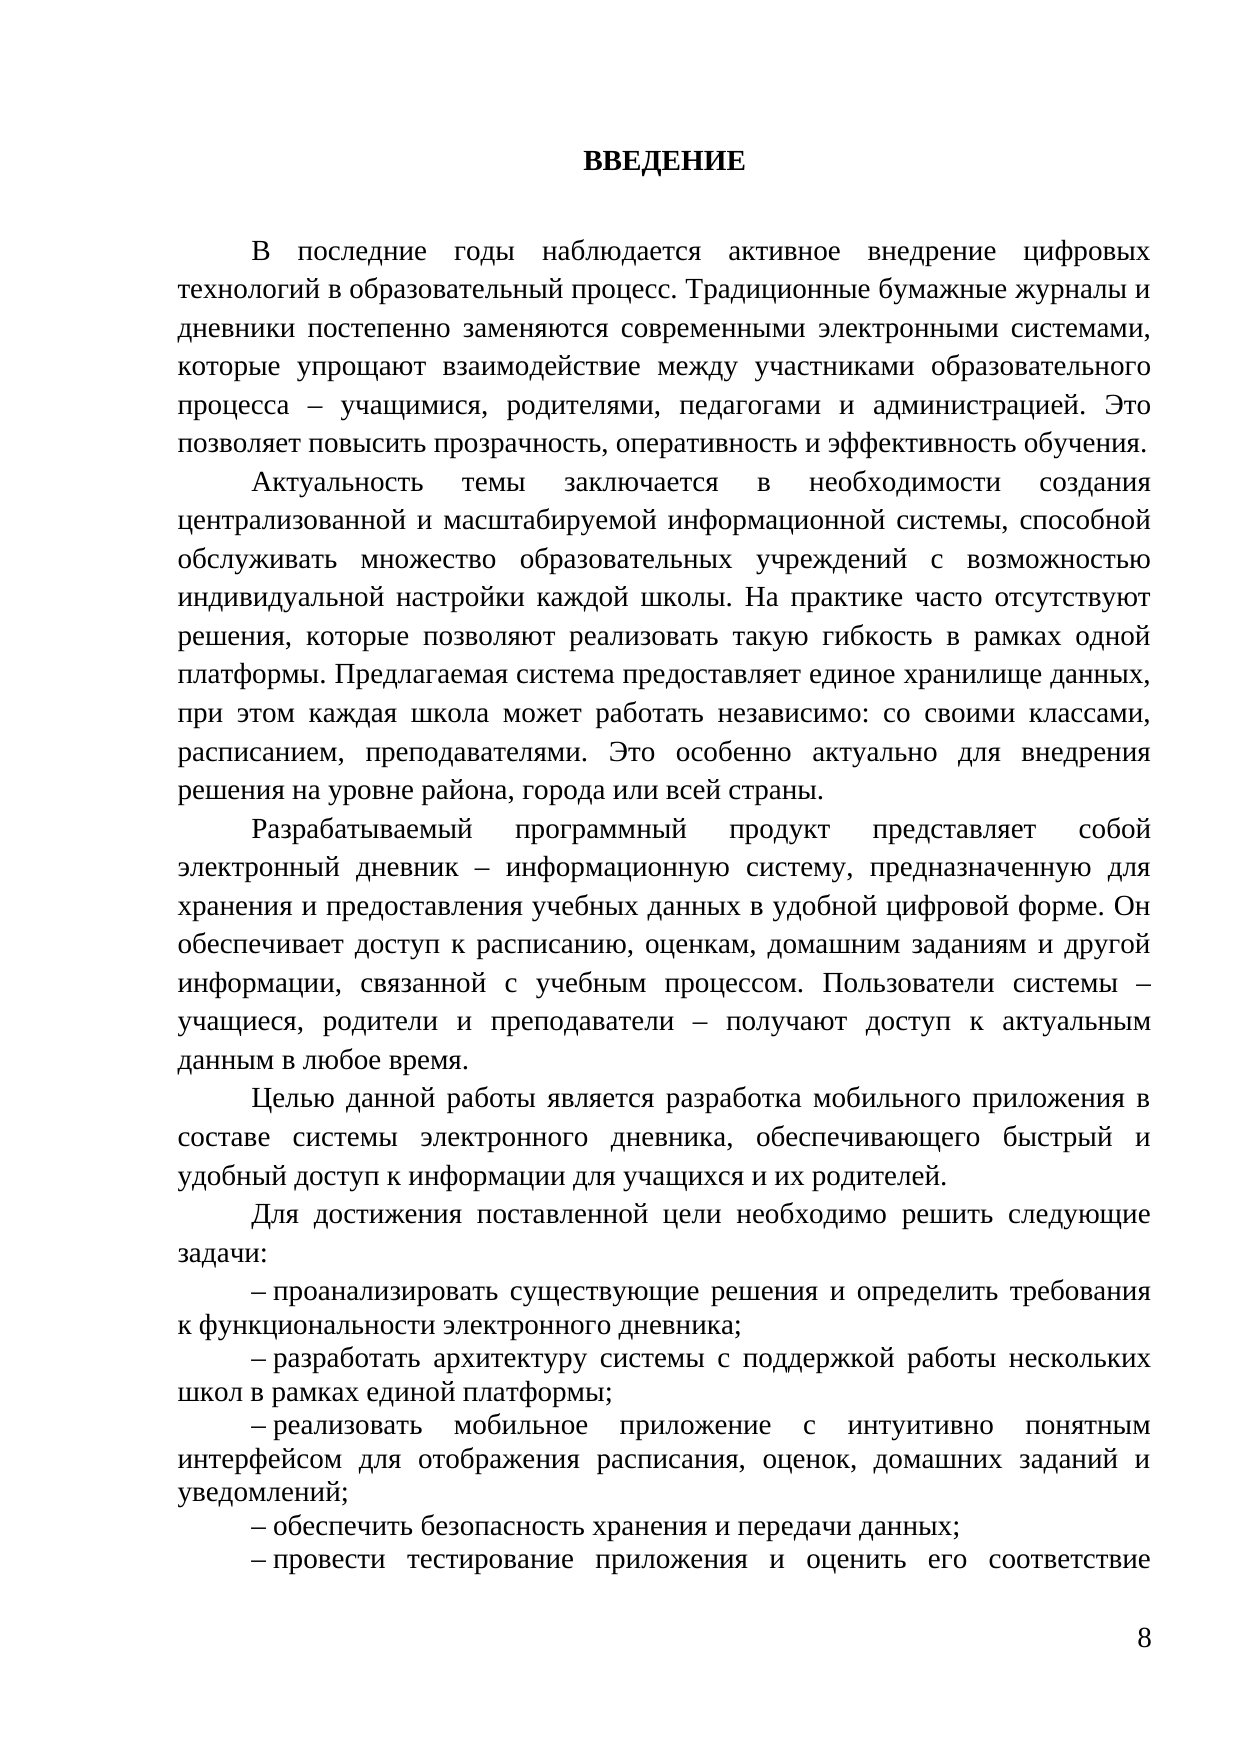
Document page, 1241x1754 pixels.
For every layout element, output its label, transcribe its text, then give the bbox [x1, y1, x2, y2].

text Для достижения поставленной цели необходимо решить следующие задачи: [177, 1196, 1152, 1268]
text Целью данной работы является разработка мобильного приложения в составе системы электронного дневника, обеспечивающего быстрый и удобный доступ к информации для учащихся и их родителей. [177, 1081, 1152, 1191]
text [177, 1542, 1152, 1575]
subtitle Введение [177, 143, 1152, 177]
text проанализировать существующие решения и определить требования к функциональности электронного дневника; [177, 1273, 1152, 1340]
text обеспечить безопасность хранения и передачи данных; [177, 1508, 1152, 1542]
text разработать архитектуру системы с поддержкой работы нескольких школ в рамках единой платформы; [177, 1340, 1152, 1407]
text Актуальность темы заключается в необходимости создания централизованной и масштабируемой информационной системы, способной обслуживать множество образовательных учреждений с возможностью индивидуальной настройки каждой школы. На практике часто отсутствуют решения, которые позволяют реализовать такую гибкость в рамках одной платформы. Предлагаемая система предоставляет единое хранилище данных, при этом каждая школа может работать независимо: со своими классами, расписанием, преподавателями. Это особенно актуально для внедрения решения на уровне района, города или всей страны. [177, 464, 1152, 806]
text В последние годы наблюдается активное внедрение цифровых технологий в образовательный процесс. Традиционные бумажные журналы и дневники постепенно заменяются современными электронными системами, которые упрощают взаимодействие между участниками образовательного процесса – учащимися, родителями, педагогами и администрацией. Это позволяет повысить прозрачность, оперативность и эффективность обучения. [177, 233, 1152, 459]
text реализовать мобильное приложение с интуитивно понятным интерфейсом для отображения расписания, оценок, домашних заданий и уведомлений; [177, 1407, 1152, 1508]
text Разрабатываемый программный продукт представляет собой электронный дневник – информационную систему, предназначенную для хранения и предоставления учебных данных в удобной цифровой форме. Он обеспечивает доступ к расписанию, оценкам, домашним заданиям и другой информации, связанной с учебным процессом. Пользователи системы – учащиеся, родители и преподаватели – получают доступ к актуальным данным в любое время. [177, 811, 1152, 1076]
